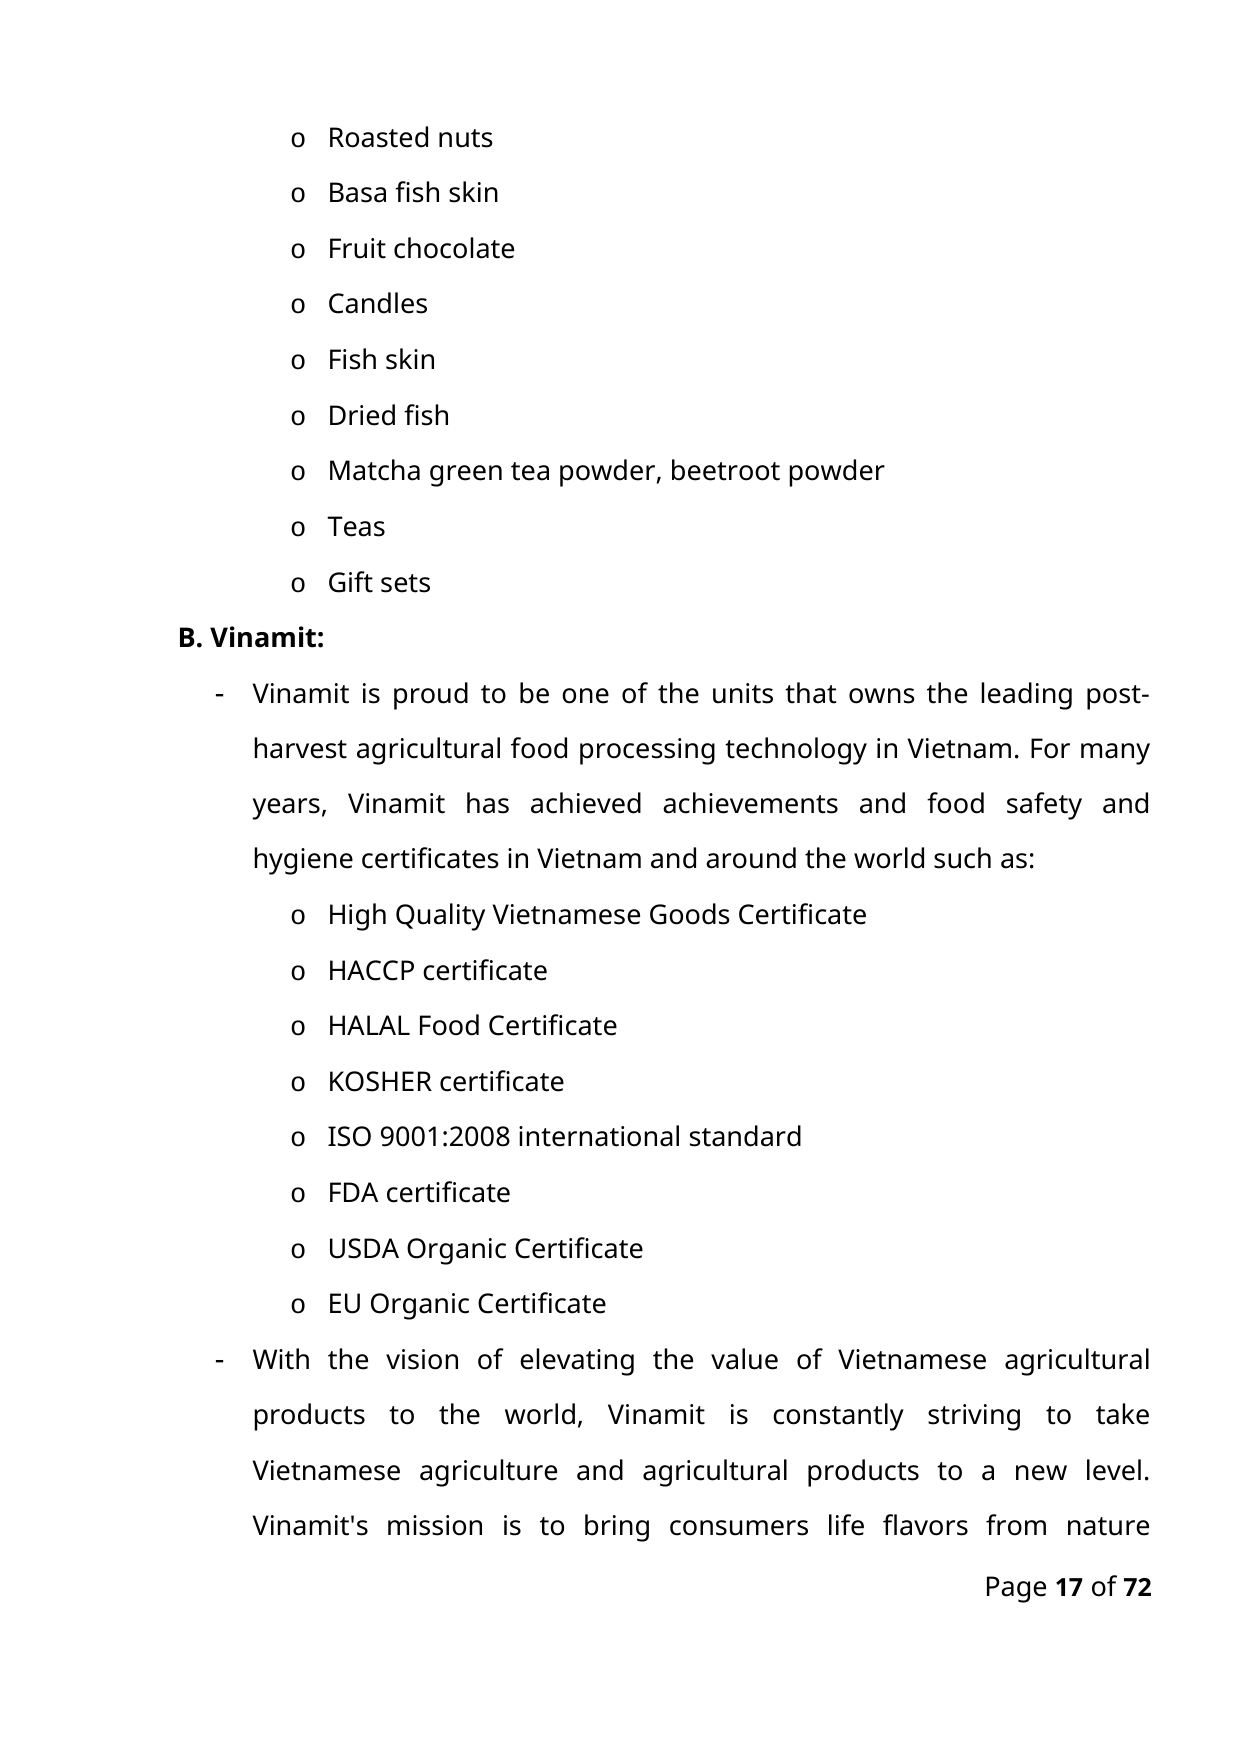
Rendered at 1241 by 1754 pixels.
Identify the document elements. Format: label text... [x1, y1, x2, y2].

text B. Vinamit: [177, 619, 1152, 656]
list Gift sets [290, 563, 1152, 600]
list Teas [290, 507, 1152, 544]
list Candles [290, 285, 1152, 322]
list Dried fish [290, 396, 1152, 433]
list HACCP certificate [290, 951, 1152, 988]
list KOSHER certificate [290, 1062, 1152, 1099]
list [215, 1340, 1152, 1543]
list EU Organic Certificate [290, 1285, 1152, 1322]
list HALAL Food Certificate [290, 1007, 1152, 1044]
list Vinamit is proud to be one of the units that owns the leading post-harvest agricultural food processing technology in Vietnam. For many years, Vinamit has achieved achievements and food safety and hygiene certificates in Vietnam and around the world such as: [215, 674, 1152, 877]
list FDA certificate [290, 1173, 1152, 1211]
list ISO 9001:2008 international standard [290, 1118, 1152, 1155]
list Fruit chocolate [290, 229, 1152, 266]
list Fish skin [290, 341, 1152, 378]
list High Quality Vietnamese Goods Certificate [290, 895, 1152, 932]
list USDA Organic Certificate [290, 1229, 1152, 1266]
list Basa fish skin [290, 174, 1152, 211]
list Matcha green tea powder, beetroot powder [290, 452, 1152, 489]
list Roasted nuts [290, 118, 1152, 155]
